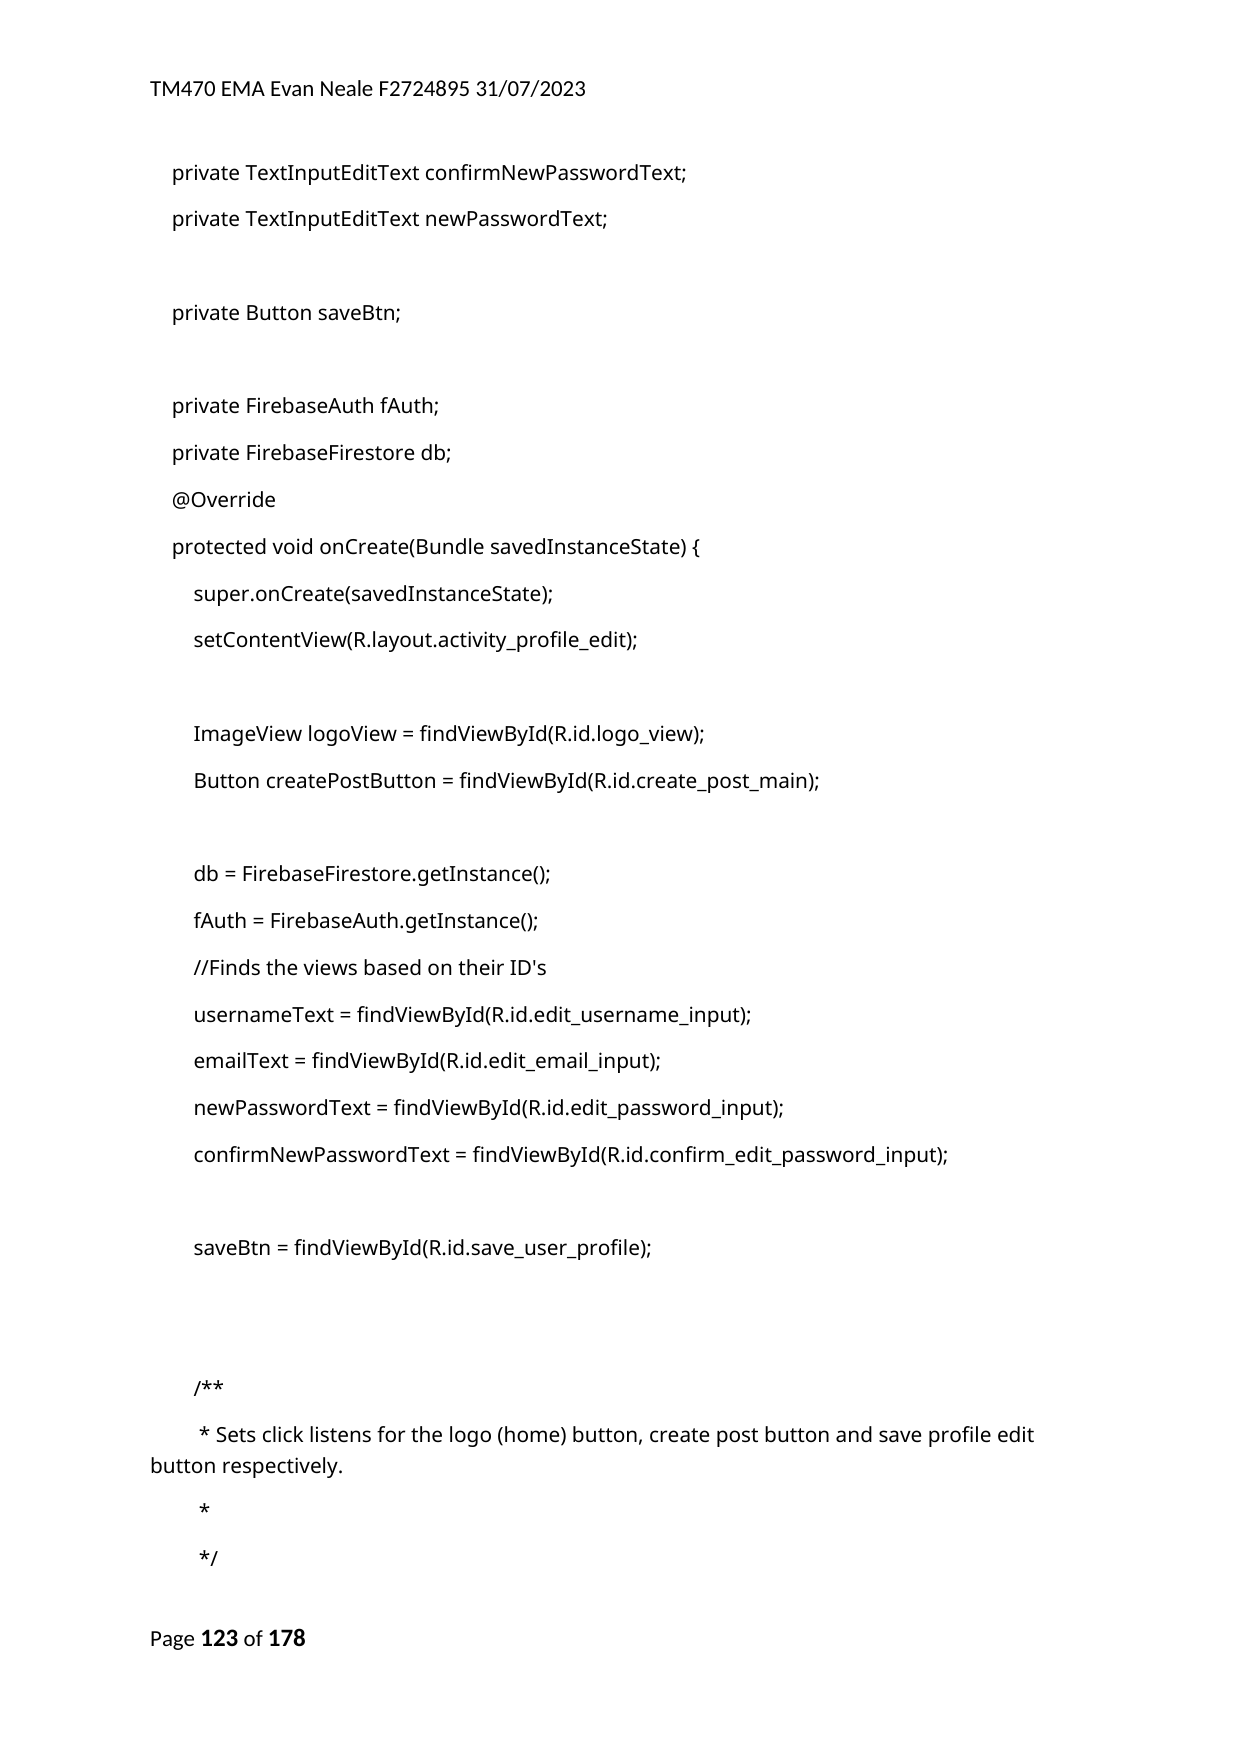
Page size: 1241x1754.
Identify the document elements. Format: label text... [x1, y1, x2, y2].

text db = FirebaseFirestore.getInstance(); [150, 859, 1090, 888]
text emailText = findViewById(R.id.edit_email_input); [150, 1046, 1090, 1075]
text * [150, 1497, 1090, 1526]
text /** [150, 1374, 1090, 1402]
text super.onCreate(savedInstanceState); [150, 579, 1090, 607]
text @Override [150, 485, 1090, 514]
text confirmNewPasswordText = findViewById(R.id.confirm_edit_password_input); [150, 1140, 1090, 1168]
text usernameText = findViewById(R.id.edit_username_input); [150, 1000, 1090, 1028]
text protected void onCreate(Bundle savedInstanceState) { [150, 532, 1090, 560]
text private Button saveBtn; [150, 298, 1090, 327]
text //Finds the views based on their ID's [150, 953, 1090, 981]
text * Sets click listens for the logo (home) button, create post button and save profile edit button respectively. [150, 1421, 1090, 1479]
text private TextInputEditText newPasswordText; [150, 204, 1090, 233]
text */ [150, 1544, 1090, 1573]
text private TextInputEditText confirmNewPasswordText; [150, 158, 1090, 186]
text ImageView logoView = findViewById(R.id.logo_view); [150, 719, 1090, 747]
text private FirebaseFirestore db; [150, 438, 1090, 467]
text fAuth = FirebaseAuth.getInstance(); [150, 906, 1090, 934]
text newPasswordText = findViewById(R.id.edit_password_input); [150, 1093, 1090, 1122]
text setContentView(R.layout.activity_profile_edit); [150, 626, 1090, 654]
text Button createPostButton = findViewById(R.id.create_post_main); [150, 766, 1090, 794]
text saveBtn = findViewById(R.id.save_user_profile); [150, 1233, 1090, 1262]
text private FirebaseAuth fAuth; [150, 392, 1090, 420]
